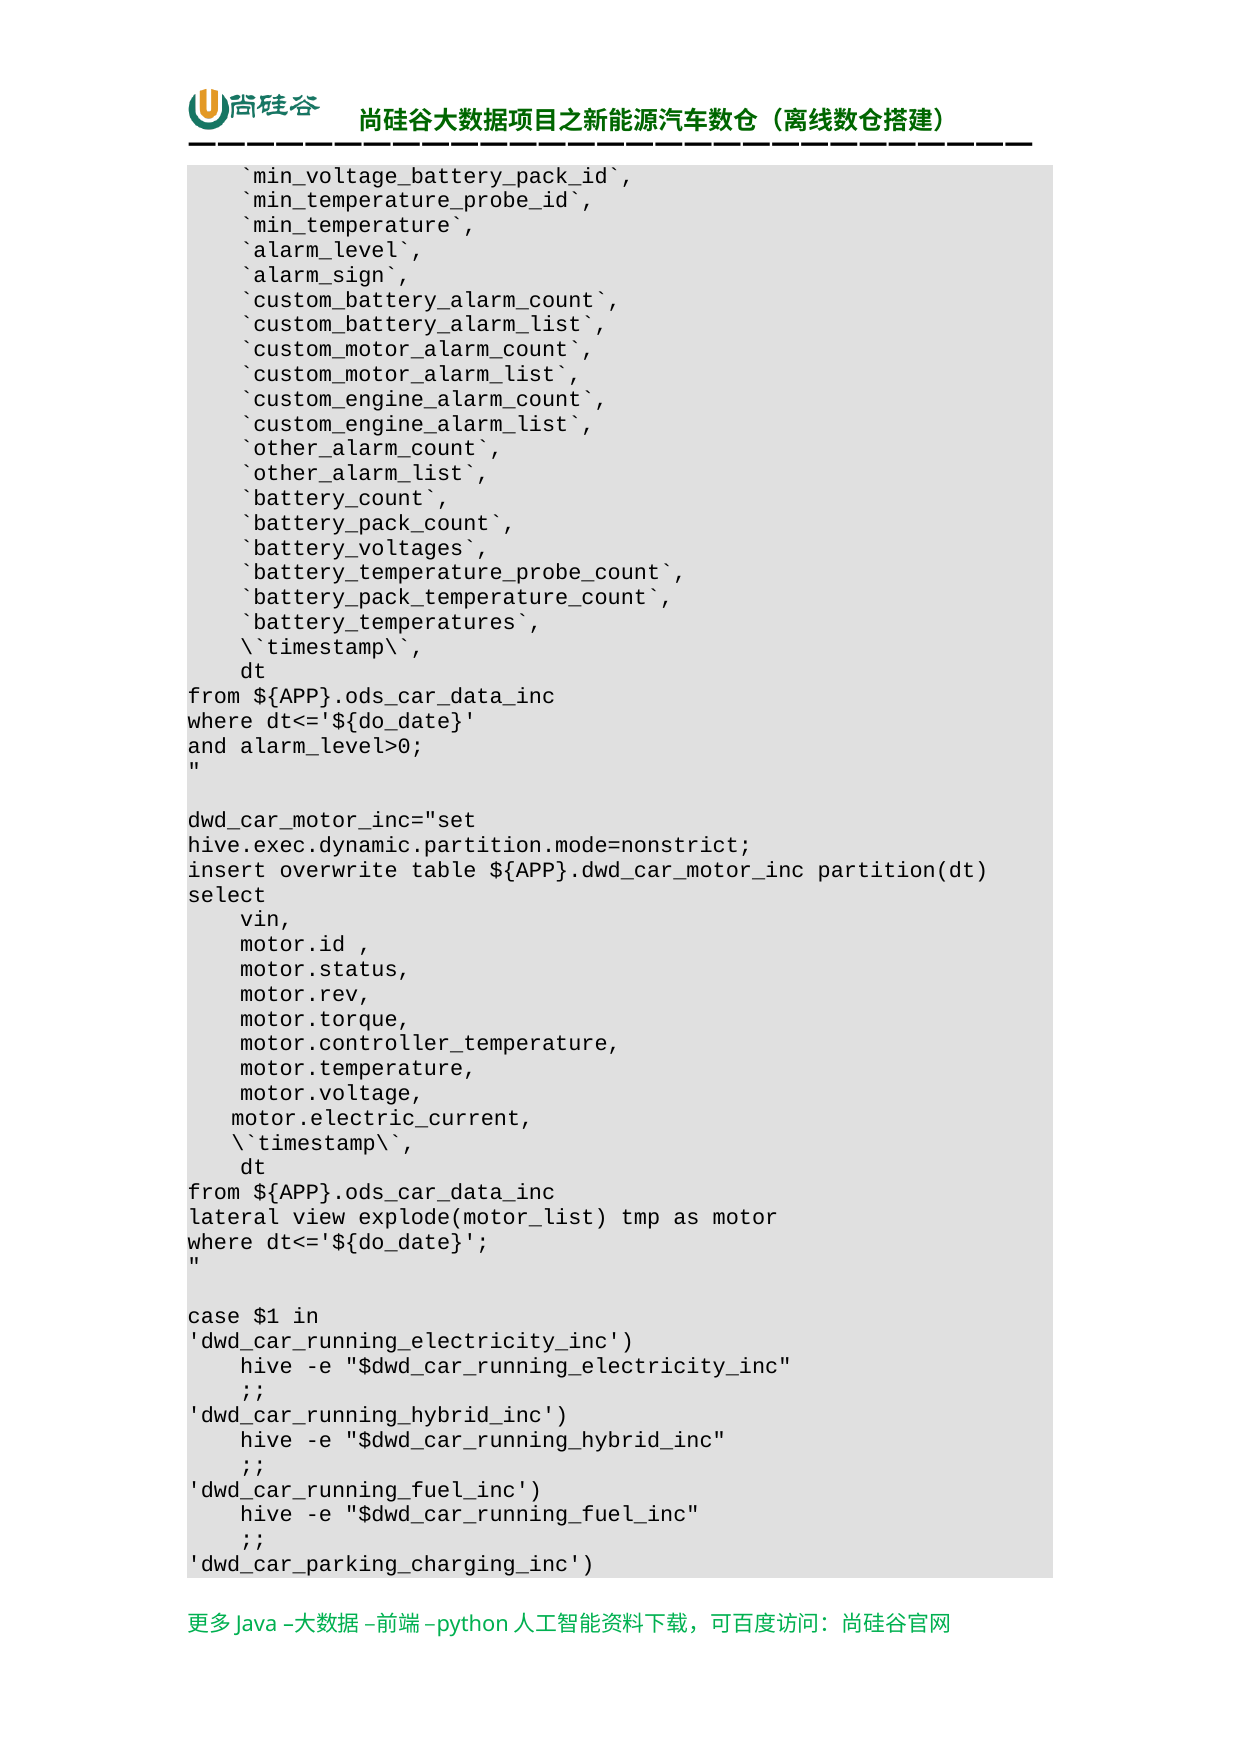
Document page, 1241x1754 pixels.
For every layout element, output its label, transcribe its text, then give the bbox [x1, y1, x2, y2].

text " [187, 1256, 1053, 1280]
text `battery_temperature_probe_count`, [187, 561, 1053, 586]
text motor.voltage, [187, 1082, 1053, 1107]
text `alarm_sign`, [187, 264, 1053, 289]
text `custom_engine_alarm_count`, [187, 388, 1053, 413]
text ;; [187, 1454, 1053, 1479]
text `custom_battery_alarm_list`, [187, 313, 1053, 338]
text 'dwd_car_running_fuel_inc') [187, 1479, 1053, 1503]
text `custom_motor_alarm_count`, [187, 338, 1053, 363]
text motor.id , [187, 933, 1053, 958]
text case $1 in [187, 1305, 1053, 1330]
text dt [187, 661, 1053, 685]
text `custom_motor_alarm_list`, [187, 363, 1053, 388]
text `battery_pack_temperature_count`, [187, 586, 1053, 611]
text insert overwrite table ${APP}.dwd_car_motor_inc partition(dt) [187, 859, 1053, 884]
text lateral view explode(motor_list) tmp as motor [187, 1206, 1053, 1231]
text from ${APP}.ods_car_data_inc [187, 685, 1053, 710]
text `battery_count`, [187, 487, 1053, 512]
text `custom_battery_alarm_count`, [187, 289, 1053, 313]
text `min_temperature`, [187, 214, 1053, 239]
text ;; [187, 1528, 1053, 1553]
text motor.controller_temperature, [187, 1032, 1053, 1057]
text hive -e "$dwd_car_running_fuel_inc" [187, 1503, 1053, 1528]
text `alarm_level`, [187, 239, 1053, 264]
text where dt<='${do_date}'; [187, 1231, 1053, 1256]
text `battery_voltages`, [187, 537, 1053, 561]
picture [187, 88, 320, 130]
text motor.rev, [187, 983, 1053, 1008]
text `min_temperature_probe_id`, [187, 189, 1053, 214]
text motor.torque, [187, 1008, 1053, 1032]
text dwd_car_motor_inc="set hive.exec.dynamic.partition.mode=nonstrict; [187, 809, 1053, 859]
text select [187, 884, 1053, 908]
text from ${APP}.ods_car_data_inc [187, 1181, 1053, 1206]
text `custom_engine_alarm_list`, [187, 413, 1053, 437]
text hive -e "$dwd_car_running_hybrid_inc" [187, 1429, 1053, 1454]
text vin, [187, 908, 1053, 933]
text dt [187, 1156, 1053, 1181]
text motor.temperature, [187, 1057, 1053, 1082]
text motor.status, [187, 958, 1053, 983]
text `battery_temperatures`, [187, 611, 1053, 636]
text 'dwd_car_parking_charging_inc') [187, 1553, 1053, 1578]
text where dt<='${do_date}' [187, 710, 1053, 735]
text `other_alarm_count`, [187, 437, 1053, 462]
text and alarm_level>0; [187, 735, 1053, 760]
text `other_alarm_list`, [187, 462, 1053, 487]
text \`timestamp\`, [187, 636, 1053, 661]
text 'dwd_car_running_hybrid_inc') [187, 1404, 1053, 1429]
text hive -e "$dwd_car_running_electricity_inc" [187, 1355, 1053, 1379]
text `battery_pack_count`, [187, 512, 1053, 537]
text ;; [187, 1379, 1053, 1404]
text 'dwd_car_running_electricity_inc') [187, 1330, 1053, 1355]
text " [187, 760, 1053, 784]
text motor.electric_current, [187, 1107, 1053, 1132]
text `min_voltage_battery_pack_id`, [187, 165, 1053, 189]
text \`timestamp\`, [187, 1132, 1053, 1156]
